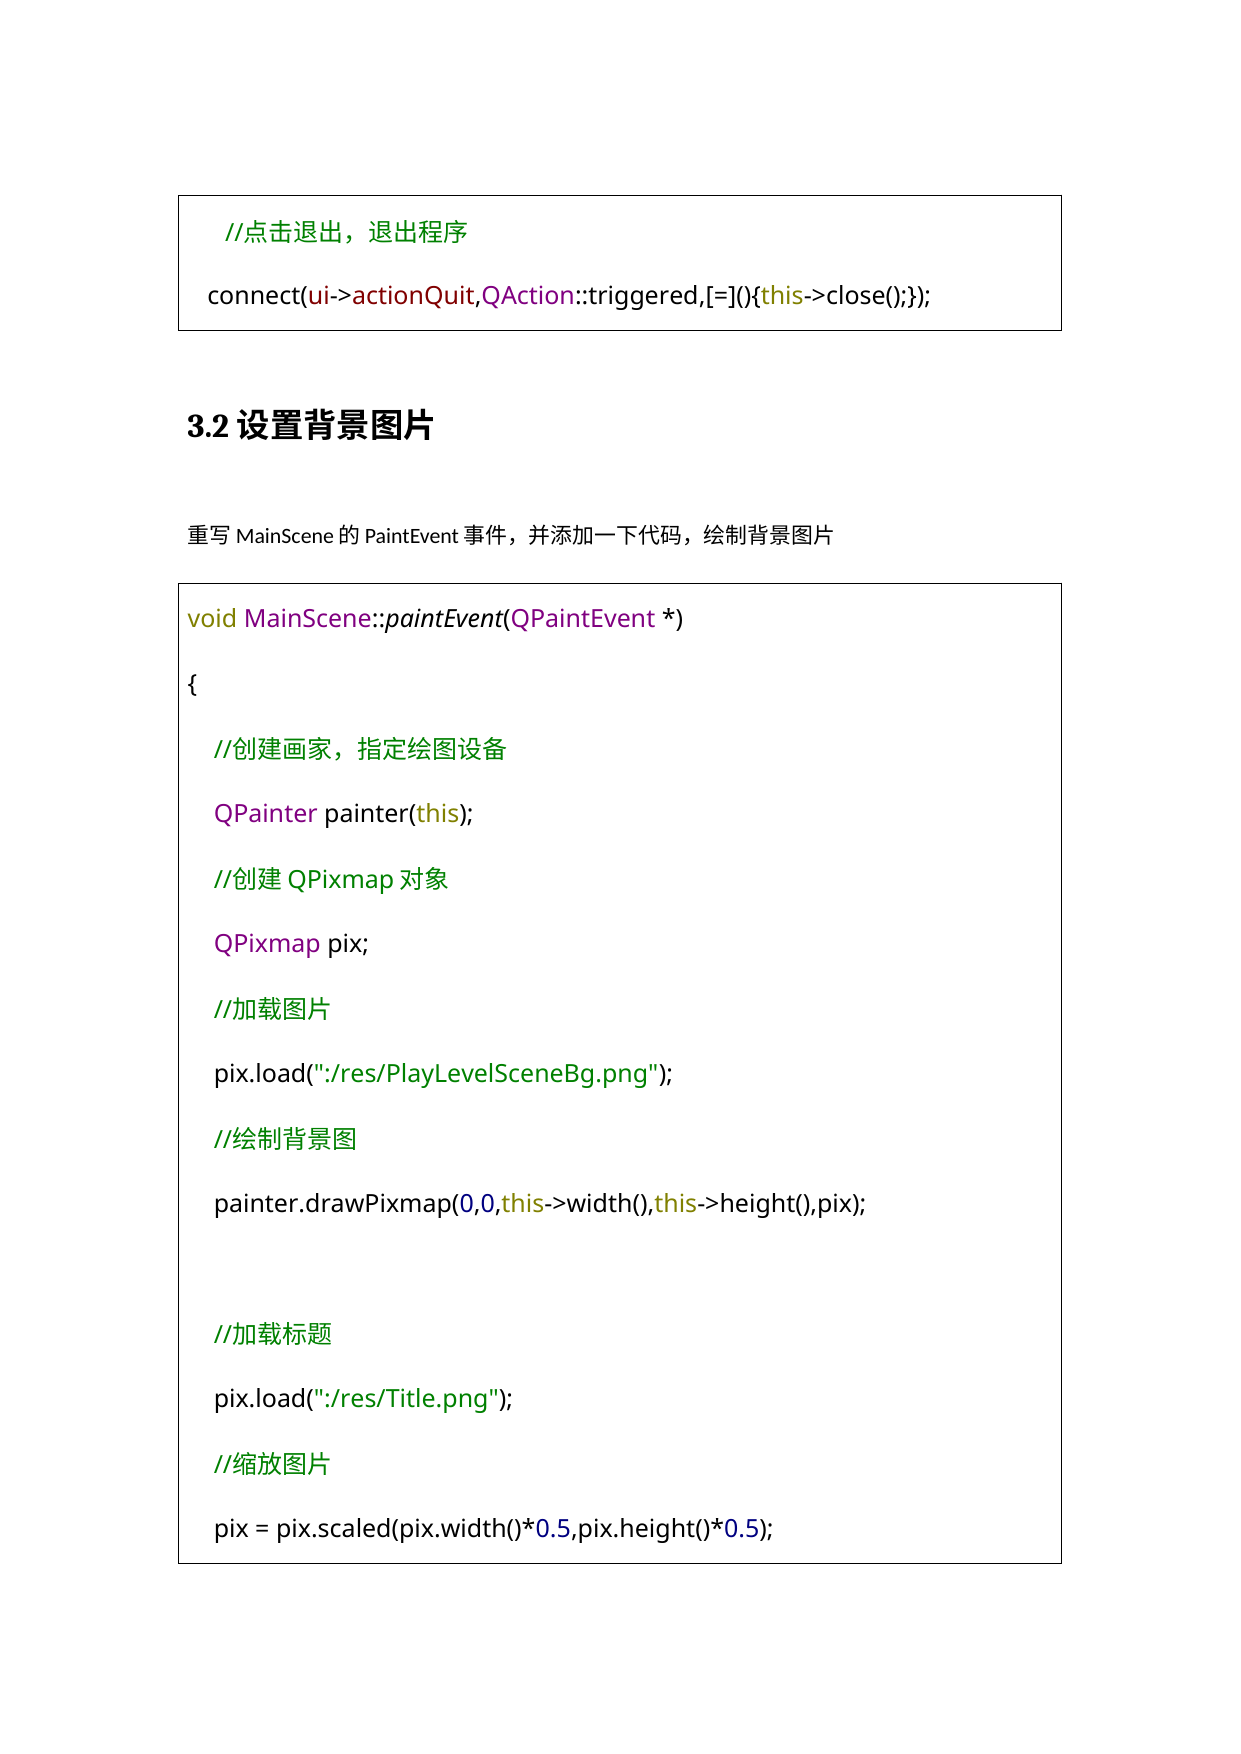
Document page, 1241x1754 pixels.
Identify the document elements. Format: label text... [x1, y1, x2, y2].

text painter.drawPixmap(0,0,this->width(),this->height(),pix); [187, 1171, 1053, 1236]
text pix.load(":/res/PlayLevelSceneBg.png"); [187, 1041, 1053, 1106]
text //点击退出，退出程序 [179, 196, 1061, 259]
text //创建QPixmap对象 [187, 846, 1053, 911]
text QPixmap pix; [187, 911, 1053, 976]
text void MainScene::paintEvent(QPaintEvent *) [179, 584, 1061, 651]
text //缩放图片 [187, 1431, 1053, 1492]
text //绘制背景图 [187, 1106, 1053, 1171]
text //加载标题 [187, 1301, 1053, 1366]
text //加载图片 [187, 976, 1053, 1041]
text 重写MainScene的PaintEvent事件，并添加一下代码，绘制背景图片 [187, 517, 1053, 550]
text { [187, 651, 1053, 716]
text pix.load(":/res/Title.png"); [187, 1366, 1053, 1431]
text pix = pix.scaled(pix.width()*0.5,pix.height()*0.5); [179, 1492, 1061, 1563]
subtitle 3.2 设置背景图片 [187, 390, 1053, 455]
text //创建画家，指定绘图设备 [187, 716, 1053, 781]
text QPainter painter(this); [187, 781, 1053, 846]
text connect(ui->actionQuit,QAction::triggered,[=](){this->close();}); [179, 259, 1061, 330]
